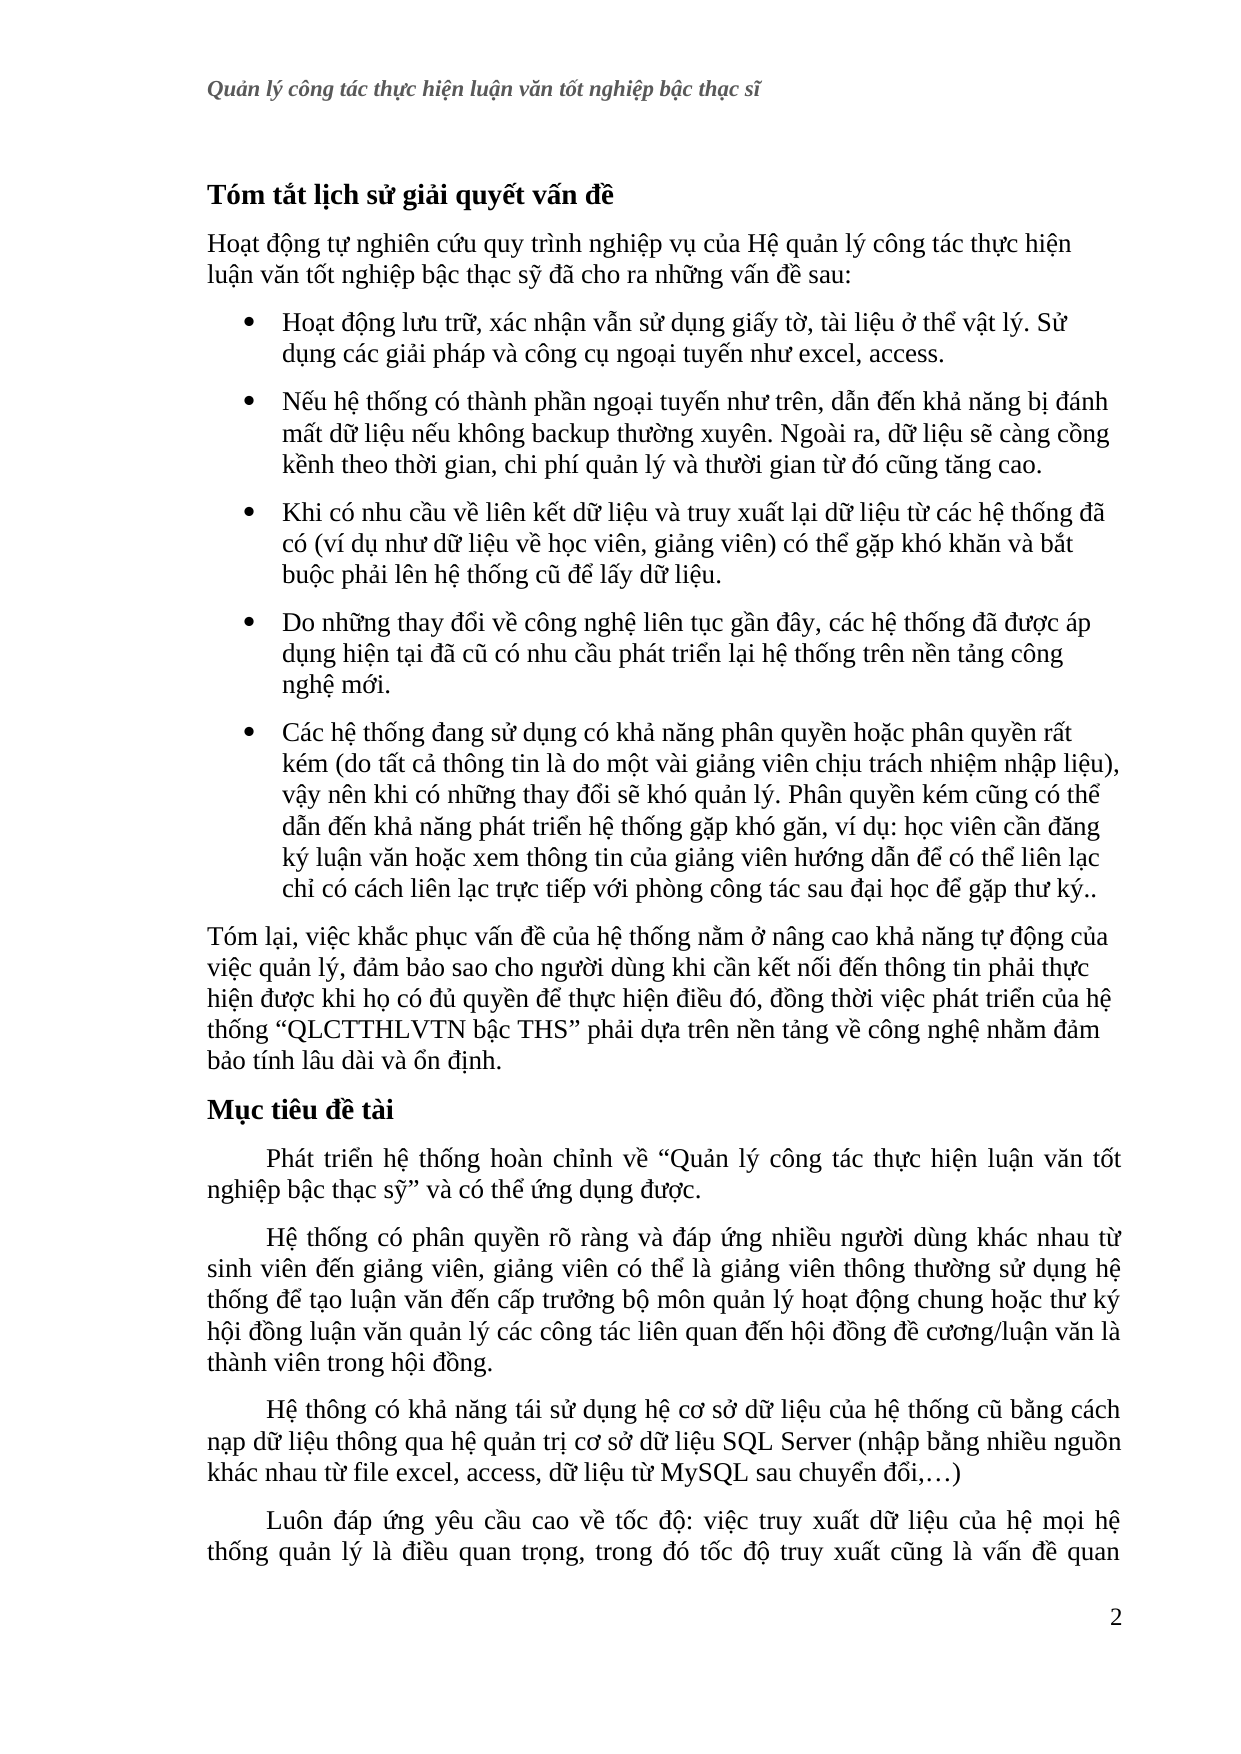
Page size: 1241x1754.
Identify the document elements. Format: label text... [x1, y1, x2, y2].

text Tóm lại, việc khắc phục vấn đề của hệ thống nằm ở nâng cao khả năng tự động của việc quản lý, đảm bảo sao cho người dùng khi cần kết nối đến thông tin phải thực hiện được khi họ có đủ quyền để thực hiện điều đó, đồng thời việc phát triển của hệ thống “QLCTTHLVTN bậc THS” phải dựa trên nền tảng về công nghệ nhằm đảm bảo tính lâu dài và ổn định. [207, 920, 1122, 1075]
list Khi có nhu cầu về liên kết dữ liệu và truy xuất lại dữ liệu từ các hệ thống đã có (ví dụ như dữ liệu về học viên, giảng viên) có thể gặp khó khăn và bắt buộc phải lên hệ thống cũ để lấy dữ liệu. [244, 496, 1122, 589]
list Nếu hệ thống có thành phần ngoại tuyến như trên, dẫn đến khả năng bị đánh mất dữ liệu nếu không backup thường xuyên. Ngoài ra, dữ liệu sẽ càng cồng kềnh theo thời gian, chi phí quản lý và thười gian từ đó cũng tăng cao. [244, 385, 1122, 479]
text Hệ thống có phân quyền rõ ràng và đáp ứng nhiều người dùng khác nhau từ sinh viên đến giảng viên, giảng viên có thể là giảng viên thông thường sử dụng hệ thống để tạo luận văn đến cấp trưởng bộ môn quản lý hoạt động chung hoặc thư ký hội đồng luận văn quản lý các công tác liên quan đến hội đồng đề cương/luận văn là thành viên trong hội đồng. [207, 1221, 1122, 1377]
list Các hệ thống đang sử dụng có khả năng phân quyền hoặc phân quyền rất kém (do tất cả thông tin là do một vài giảng viên chịu trách nhiệm nhập liệu), vậy nên khi có những thay đổi sẽ khó quản lý. Phân quyền kém cũng có thể dẫn đến khả năng phát triển hệ thống gặp khó găn, ví dụ: học viên cần đăng ký luận văn hoặc xem thông tin của giảng viên hướng dẫn để có thể liên lạc chỉ có cách liên lạc trực tiếp với phòng công tác sau đại học để gặp thư ký.. [244, 716, 1122, 903]
text Hệ thông có khả năng tái sử dụng hệ cơ sở dữ liệu của hệ thống cũ bằng cách nạp dữ liệu thông qua hệ quản trị cơ sở dữ liệu SQL Server (nhập bằng nhiều nguồn khác nhau từ file excel, access, dữ liệu từ MySQL sau chuyển đổi,…) [207, 1394, 1122, 1487]
list Hoạt động lưu trữ, xác nhận vẫn sử dụng giấy tờ, tài liệu ở thể vật lý. Sử dụng các giải pháp và công cụ ngoại tuyến như excel, access. [244, 306, 1122, 369]
text Hoạt động tự nghiên cứu quy trình nghiệp vụ của Hệ quản lý công tác thực hiện luận văn tốt nghiệp bậc thạc sỹ đã cho ra những vấn đề sau: [207, 227, 1122, 290]
text Phát triển hệ thống hoàn chỉnh về “Quản lý công tác thực hiện luận văn tốt nghiệp bậc thạc sỹ” và có thể ứng dụng được. [207, 1142, 1122, 1204]
subtitle Tóm tắt lịch sử giải quyết vấn đề [207, 177, 1122, 211]
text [207, 1504, 1122, 1566]
list Do những thay đổi về công nghệ liên tục gần đây, các hệ thống đã được áp dụng hiện tại đã cũ có nhu cầu phát triển lại hệ thống trên nền tảng công nghệ mới. [244, 606, 1122, 699]
subtitle Mục tiêu đề tài [207, 1092, 1122, 1126]
